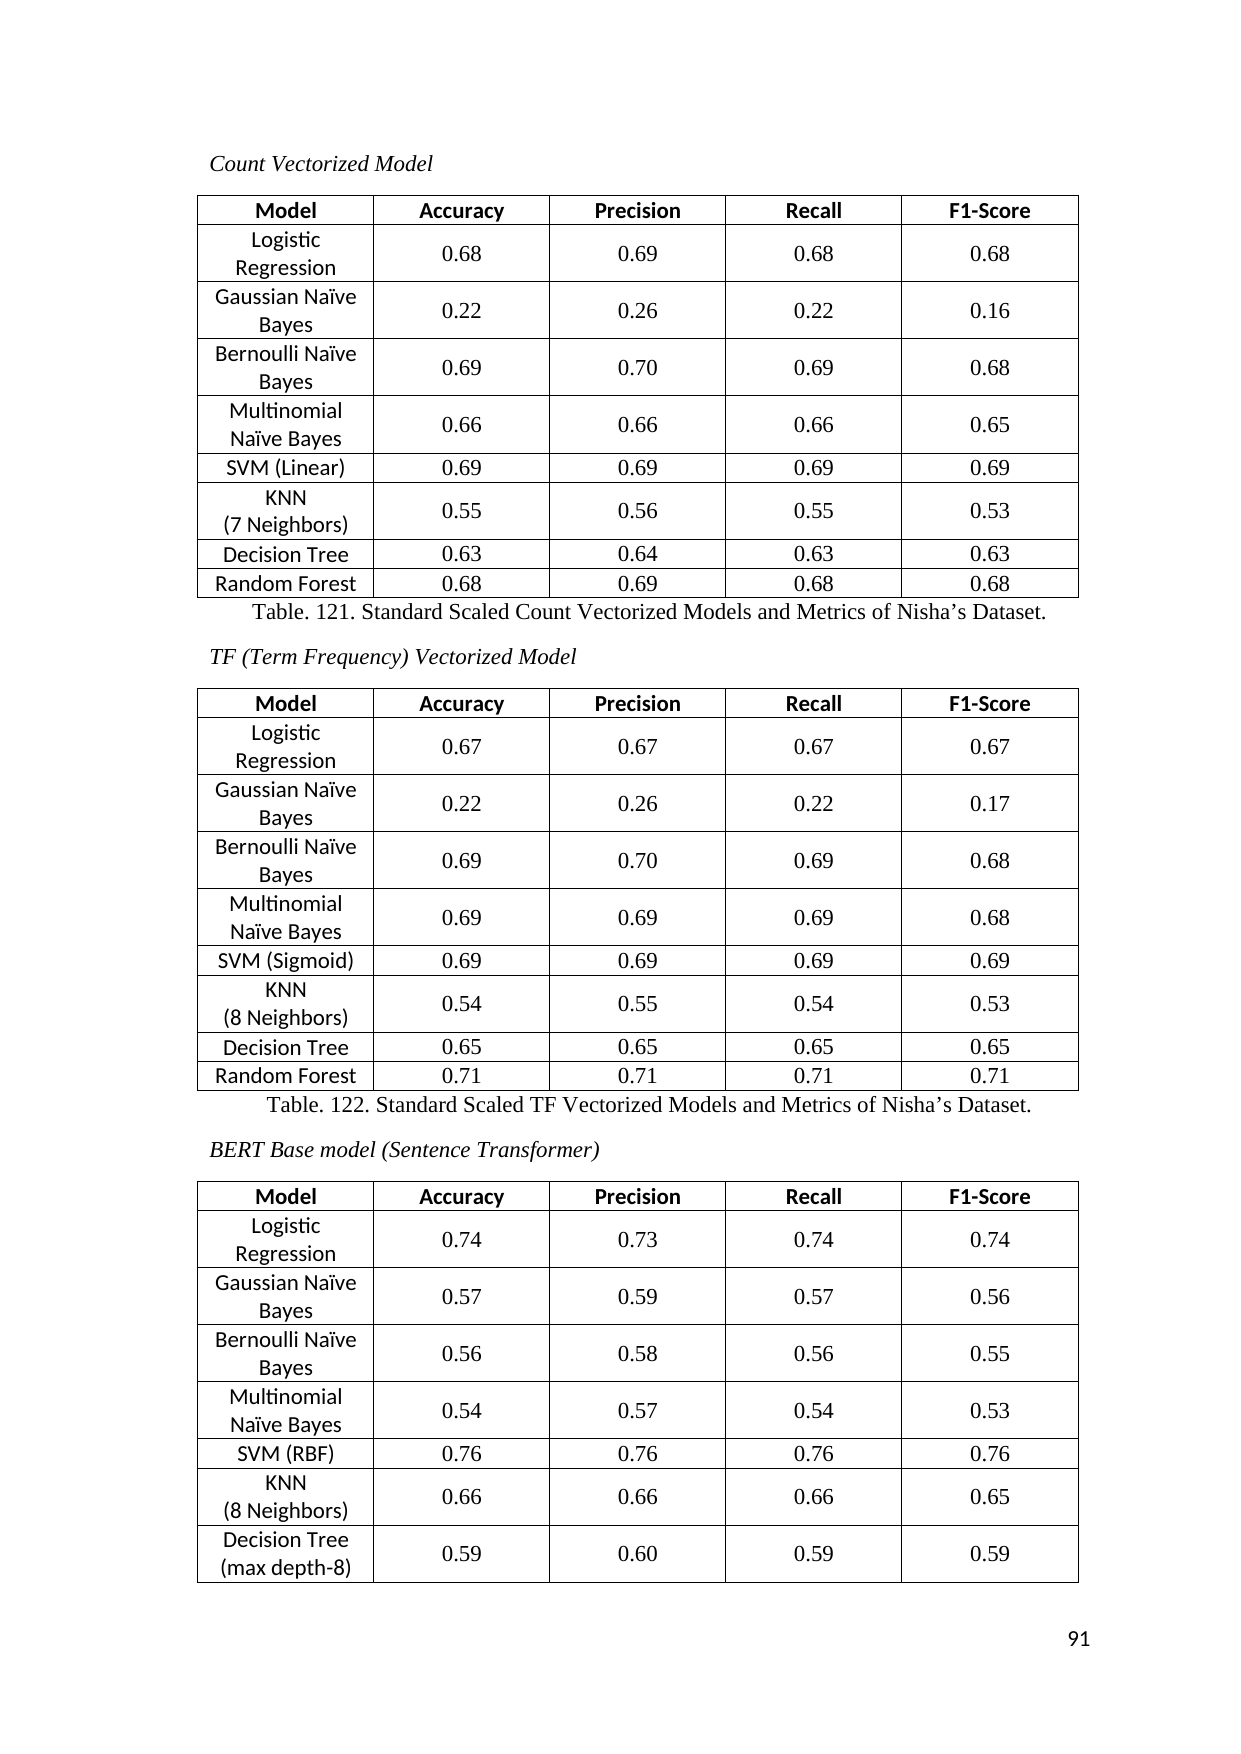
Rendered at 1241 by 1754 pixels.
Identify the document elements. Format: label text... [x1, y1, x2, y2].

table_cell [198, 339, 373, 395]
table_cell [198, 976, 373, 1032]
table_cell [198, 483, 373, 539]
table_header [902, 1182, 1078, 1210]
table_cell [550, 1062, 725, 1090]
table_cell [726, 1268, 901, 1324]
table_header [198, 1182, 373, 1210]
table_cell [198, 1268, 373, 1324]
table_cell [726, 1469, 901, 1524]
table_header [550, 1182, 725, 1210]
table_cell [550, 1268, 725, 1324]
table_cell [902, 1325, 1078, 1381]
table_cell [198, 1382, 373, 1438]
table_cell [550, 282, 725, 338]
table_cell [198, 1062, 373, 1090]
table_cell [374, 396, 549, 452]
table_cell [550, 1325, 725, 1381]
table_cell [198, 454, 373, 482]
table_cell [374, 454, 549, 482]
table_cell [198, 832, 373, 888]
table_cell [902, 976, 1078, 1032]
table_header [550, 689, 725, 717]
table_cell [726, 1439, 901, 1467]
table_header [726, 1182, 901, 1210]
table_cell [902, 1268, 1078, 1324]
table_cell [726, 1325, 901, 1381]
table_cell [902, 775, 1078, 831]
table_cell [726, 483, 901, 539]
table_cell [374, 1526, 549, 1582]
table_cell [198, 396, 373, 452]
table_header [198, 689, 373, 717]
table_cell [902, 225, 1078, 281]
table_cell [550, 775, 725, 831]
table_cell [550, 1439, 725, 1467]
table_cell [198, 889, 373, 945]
text TF (Term Frequency) Vectorized Model [209, 643, 1090, 669]
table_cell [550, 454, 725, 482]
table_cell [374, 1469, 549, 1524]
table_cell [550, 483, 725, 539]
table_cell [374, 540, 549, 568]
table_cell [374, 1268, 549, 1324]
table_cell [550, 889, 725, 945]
text Table. 121. Standard Scaled Count Vectorized Models and Metrics of Nisha’s Dataset. [209, 598, 1090, 624]
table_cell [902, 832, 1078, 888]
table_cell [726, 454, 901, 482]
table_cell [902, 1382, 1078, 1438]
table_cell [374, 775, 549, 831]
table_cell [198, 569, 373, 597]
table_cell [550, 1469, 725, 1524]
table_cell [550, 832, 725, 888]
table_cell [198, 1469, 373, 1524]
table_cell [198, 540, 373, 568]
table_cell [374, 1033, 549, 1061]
text BERT Base model (Sentence Transformer) [209, 1136, 1090, 1162]
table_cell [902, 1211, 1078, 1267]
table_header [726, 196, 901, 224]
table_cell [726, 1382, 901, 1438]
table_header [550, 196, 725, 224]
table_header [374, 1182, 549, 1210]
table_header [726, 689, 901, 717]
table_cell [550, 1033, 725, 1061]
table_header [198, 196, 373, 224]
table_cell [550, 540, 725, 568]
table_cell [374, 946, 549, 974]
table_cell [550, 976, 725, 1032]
text Count Vectorized Model [209, 150, 1090, 176]
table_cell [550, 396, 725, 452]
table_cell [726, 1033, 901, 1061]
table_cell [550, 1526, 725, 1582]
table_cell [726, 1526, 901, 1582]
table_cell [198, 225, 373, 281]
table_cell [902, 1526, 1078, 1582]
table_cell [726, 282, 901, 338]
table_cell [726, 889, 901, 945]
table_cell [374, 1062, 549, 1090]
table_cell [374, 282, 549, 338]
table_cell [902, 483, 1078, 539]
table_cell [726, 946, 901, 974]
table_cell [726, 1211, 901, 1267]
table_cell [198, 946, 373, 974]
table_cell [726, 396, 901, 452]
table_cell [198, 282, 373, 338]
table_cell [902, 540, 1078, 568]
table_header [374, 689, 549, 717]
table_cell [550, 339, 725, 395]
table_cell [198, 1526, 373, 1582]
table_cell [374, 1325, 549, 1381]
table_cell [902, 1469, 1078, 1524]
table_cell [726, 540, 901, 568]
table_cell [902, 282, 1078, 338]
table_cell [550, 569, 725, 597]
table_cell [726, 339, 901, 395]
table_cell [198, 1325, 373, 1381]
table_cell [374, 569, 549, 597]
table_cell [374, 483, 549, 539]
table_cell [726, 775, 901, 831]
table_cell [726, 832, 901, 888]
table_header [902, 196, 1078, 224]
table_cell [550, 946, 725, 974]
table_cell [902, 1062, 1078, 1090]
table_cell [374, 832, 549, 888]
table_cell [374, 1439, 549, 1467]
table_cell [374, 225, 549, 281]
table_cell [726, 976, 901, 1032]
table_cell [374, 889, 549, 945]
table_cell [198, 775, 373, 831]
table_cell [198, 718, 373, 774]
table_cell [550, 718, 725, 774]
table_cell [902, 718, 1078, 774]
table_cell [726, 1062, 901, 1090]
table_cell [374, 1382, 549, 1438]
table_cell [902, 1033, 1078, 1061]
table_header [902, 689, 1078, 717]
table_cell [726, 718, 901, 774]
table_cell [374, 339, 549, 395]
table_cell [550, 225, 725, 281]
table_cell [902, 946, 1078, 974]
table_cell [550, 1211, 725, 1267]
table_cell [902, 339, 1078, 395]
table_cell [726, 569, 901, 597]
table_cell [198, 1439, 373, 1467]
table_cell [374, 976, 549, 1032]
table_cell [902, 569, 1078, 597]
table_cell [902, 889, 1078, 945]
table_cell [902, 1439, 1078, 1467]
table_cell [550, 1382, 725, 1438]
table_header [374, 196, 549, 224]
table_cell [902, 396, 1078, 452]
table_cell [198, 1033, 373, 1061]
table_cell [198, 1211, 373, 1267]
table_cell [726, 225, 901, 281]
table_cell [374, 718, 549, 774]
text Table. 122. Standard Scaled TF Vectorized Models and Metrics of Nisha’s Dataset. [209, 1091, 1090, 1117]
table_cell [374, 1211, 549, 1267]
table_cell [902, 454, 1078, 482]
